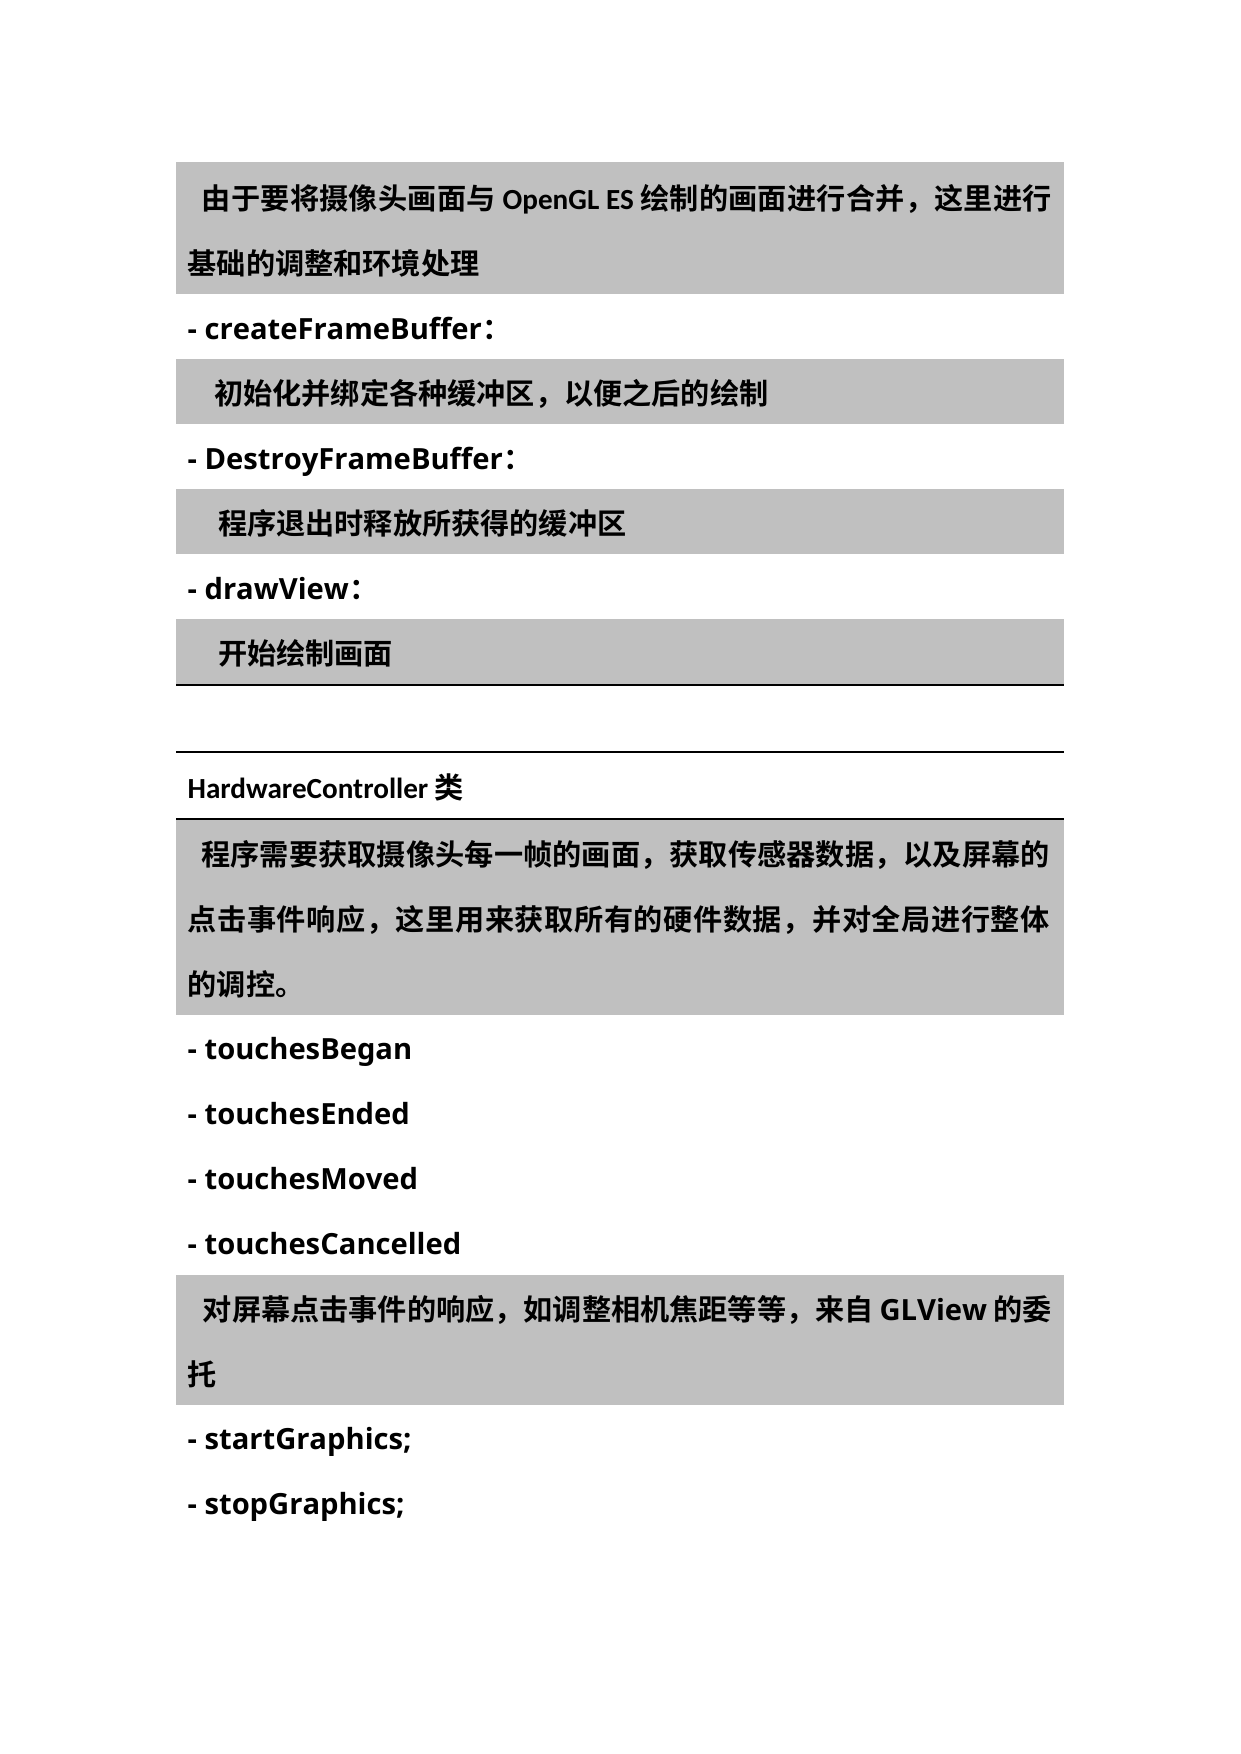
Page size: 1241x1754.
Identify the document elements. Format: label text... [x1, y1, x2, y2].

table_cell - touchesBegan - touchesEnded - touchesMoved - touchesCancelled [176, 1015, 1064, 1275]
table_cell - startGraphics; - stopGraphics; [176, 1405, 1064, 1535]
table_cell 程序退出时释放所获得的缓冲区 [176, 489, 1064, 554]
table_cell - createFrameBuffer： [176, 294, 1064, 359]
table_cell 初始化并绑定各种缓冲区，以便之后的绘制 [176, 359, 1064, 424]
table_cell 程序需要获取摄像头每一帧的画面，获取传感器数据，以及屏幕的点击事件响应，这里用来获取所有的硬件数据，并对全局进行整体的调控。 [176, 820, 1064, 1015]
table_cell - drawView： [176, 554, 1064, 619]
table_cell 由于要将摄像头画面与OpenGL ES绘制的画面进行合并，这里进行基础的调整和环境处理 [176, 162, 1064, 294]
table_cell - DestroyFrameBuffer： [176, 424, 1064, 489]
table_header HardwareController类 [176, 753, 1064, 818]
table_cell 开始绘制画面 [176, 619, 1064, 684]
table_cell 对屏幕点击事件的响应，如调整相机焦距等等，来自GLView的委托 [176, 1275, 1064, 1405]
